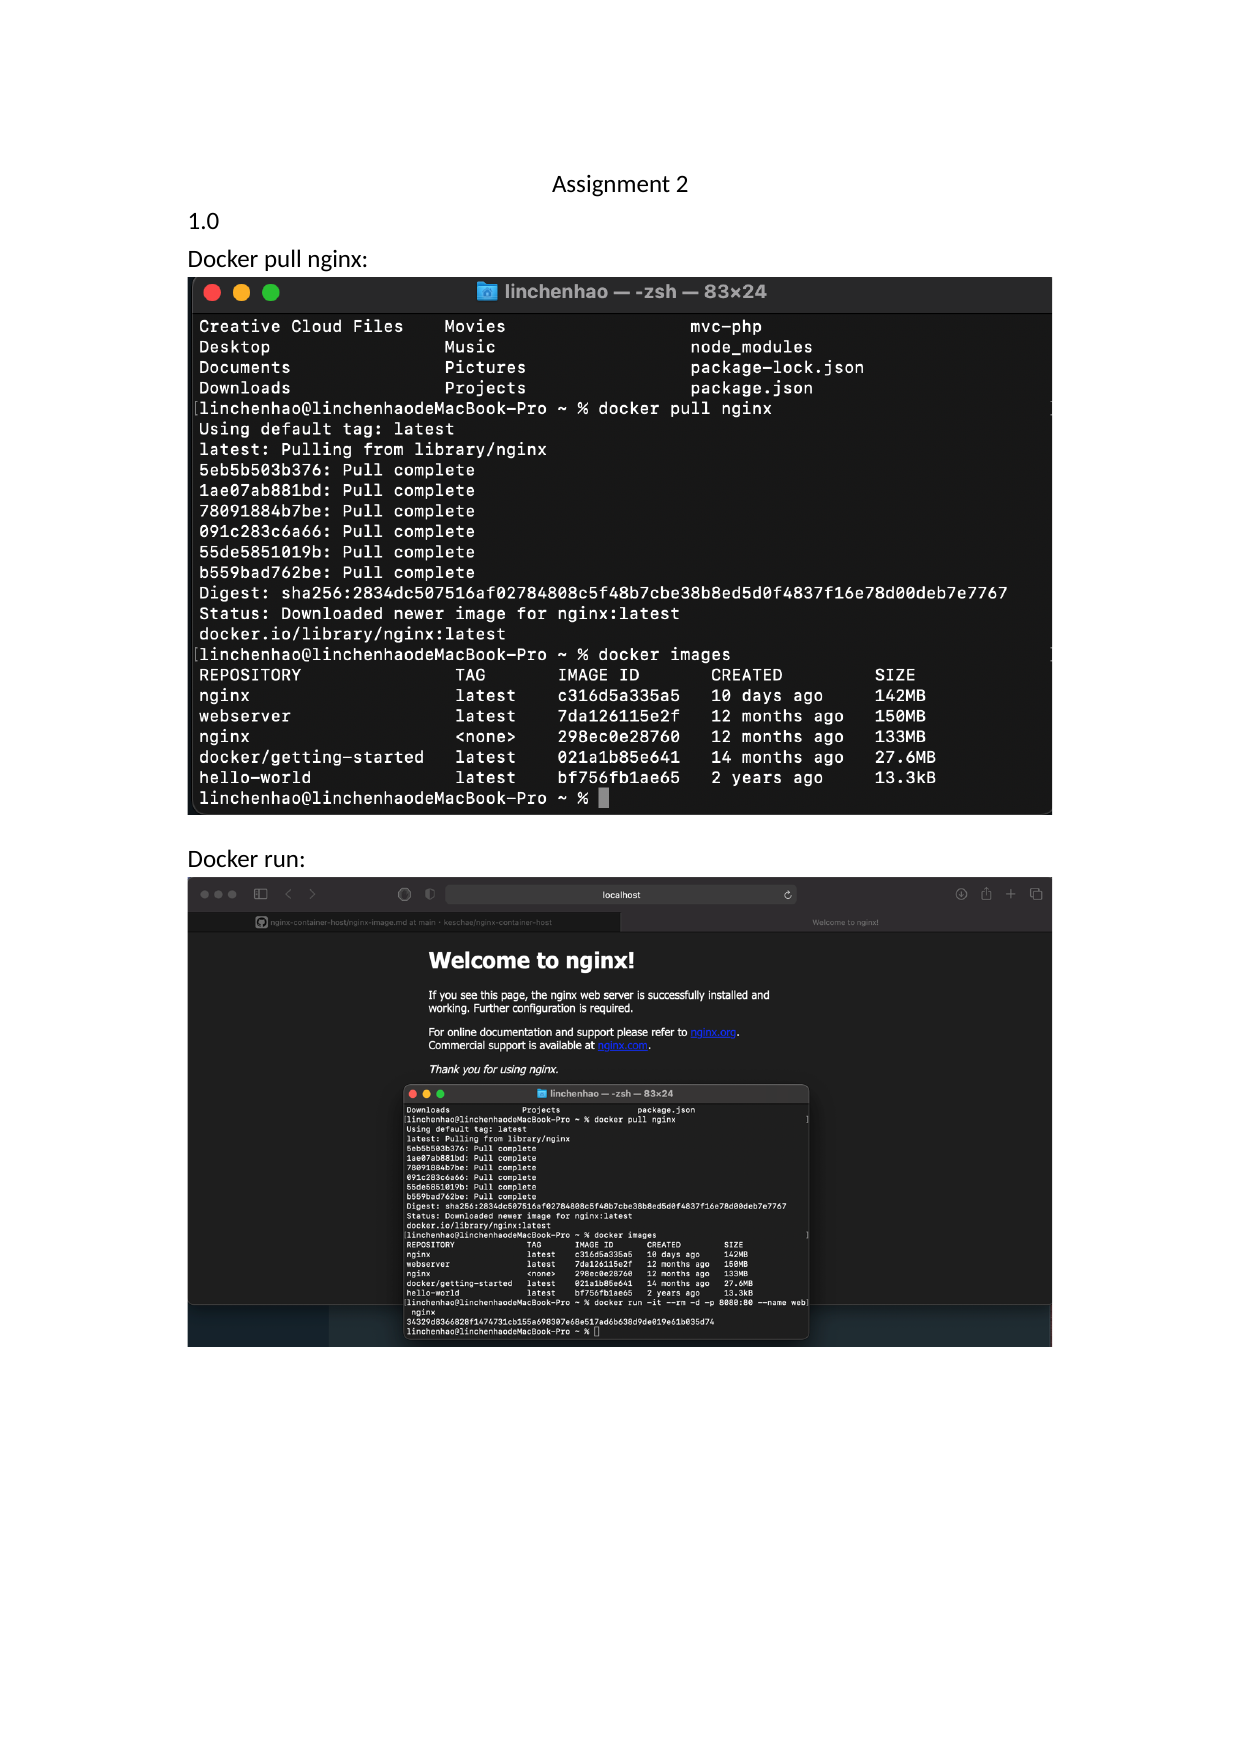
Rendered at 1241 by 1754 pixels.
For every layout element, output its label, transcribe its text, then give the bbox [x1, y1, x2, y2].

picture [187, 277, 1053, 815]
picture [187, 877, 1053, 1347]
text Docker pull nginx: [187, 239, 1053, 277]
text 1.0 [187, 202, 1053, 239]
text Docker run: [187, 839, 1053, 877]
text Assignment 2 [187, 164, 1053, 202]
